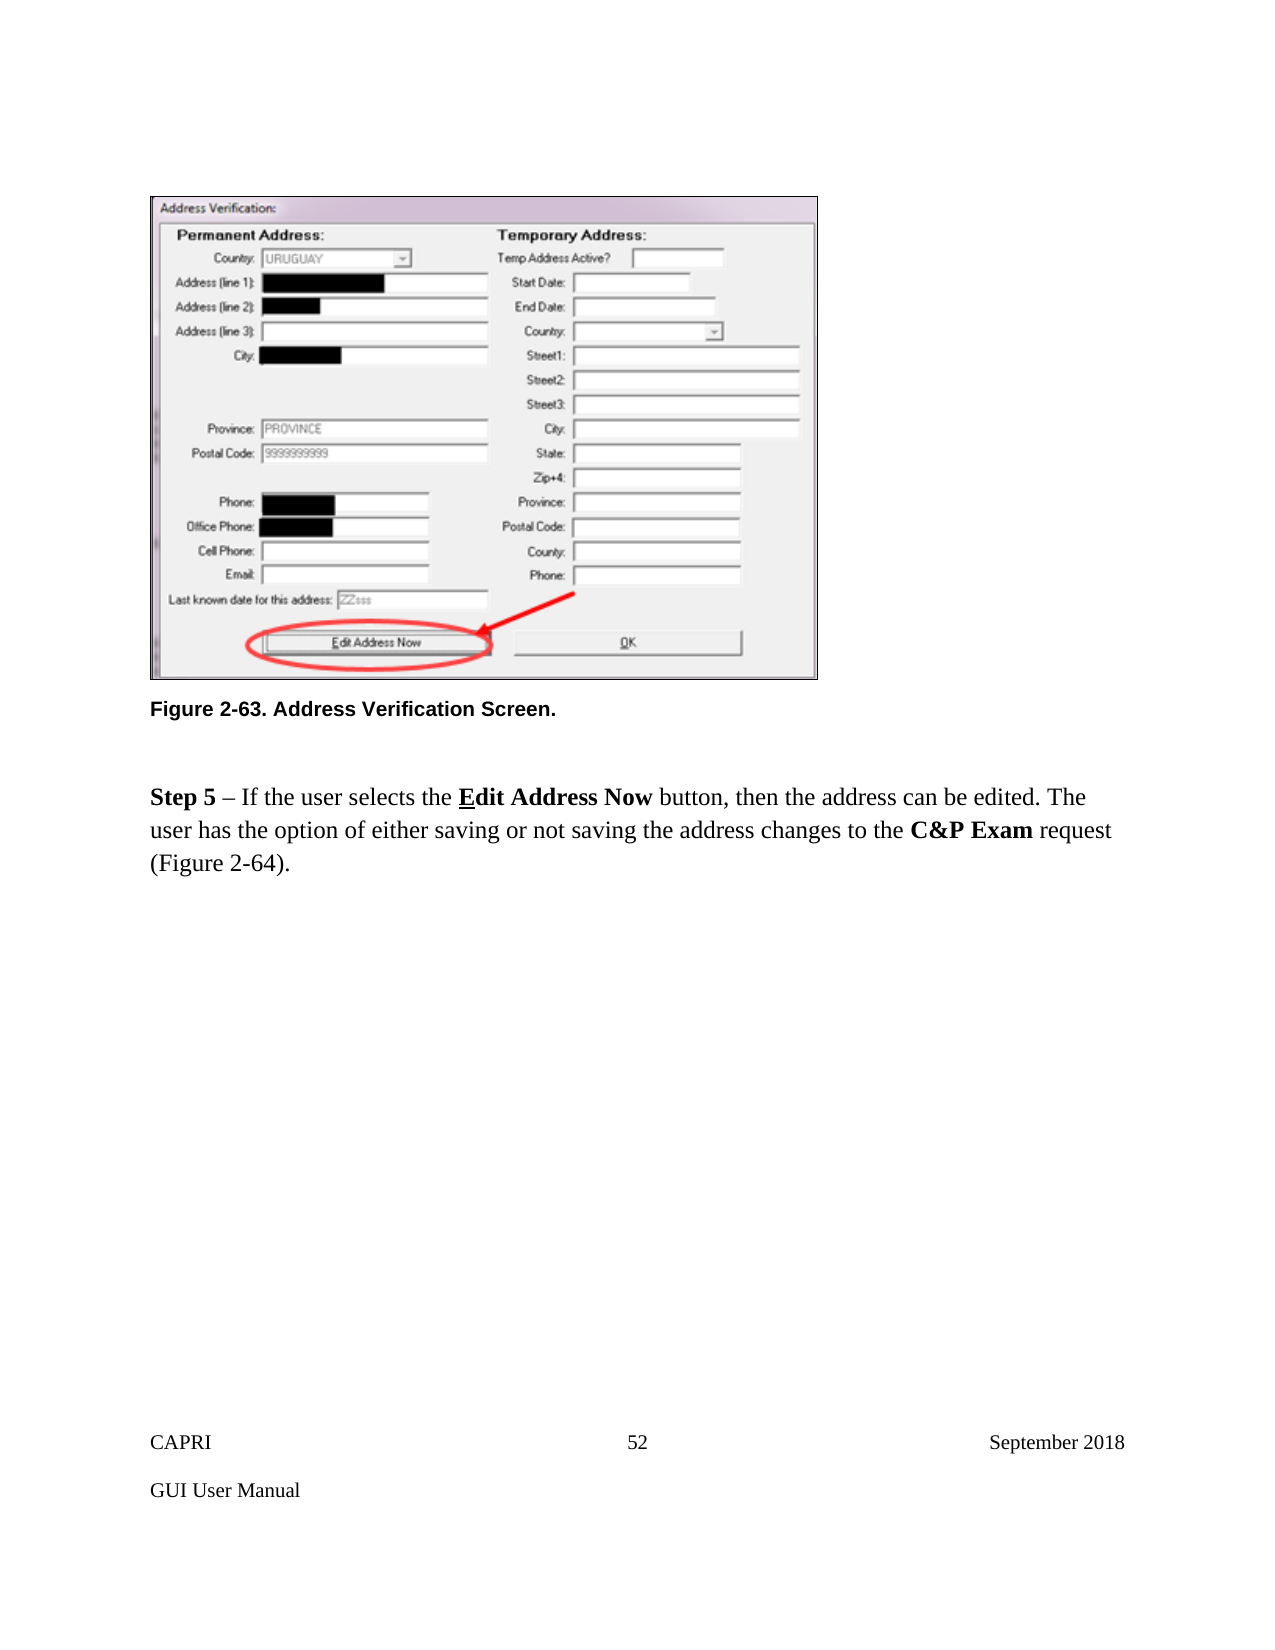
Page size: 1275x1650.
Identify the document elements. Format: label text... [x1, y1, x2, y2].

picture [151, 197, 817, 679]
